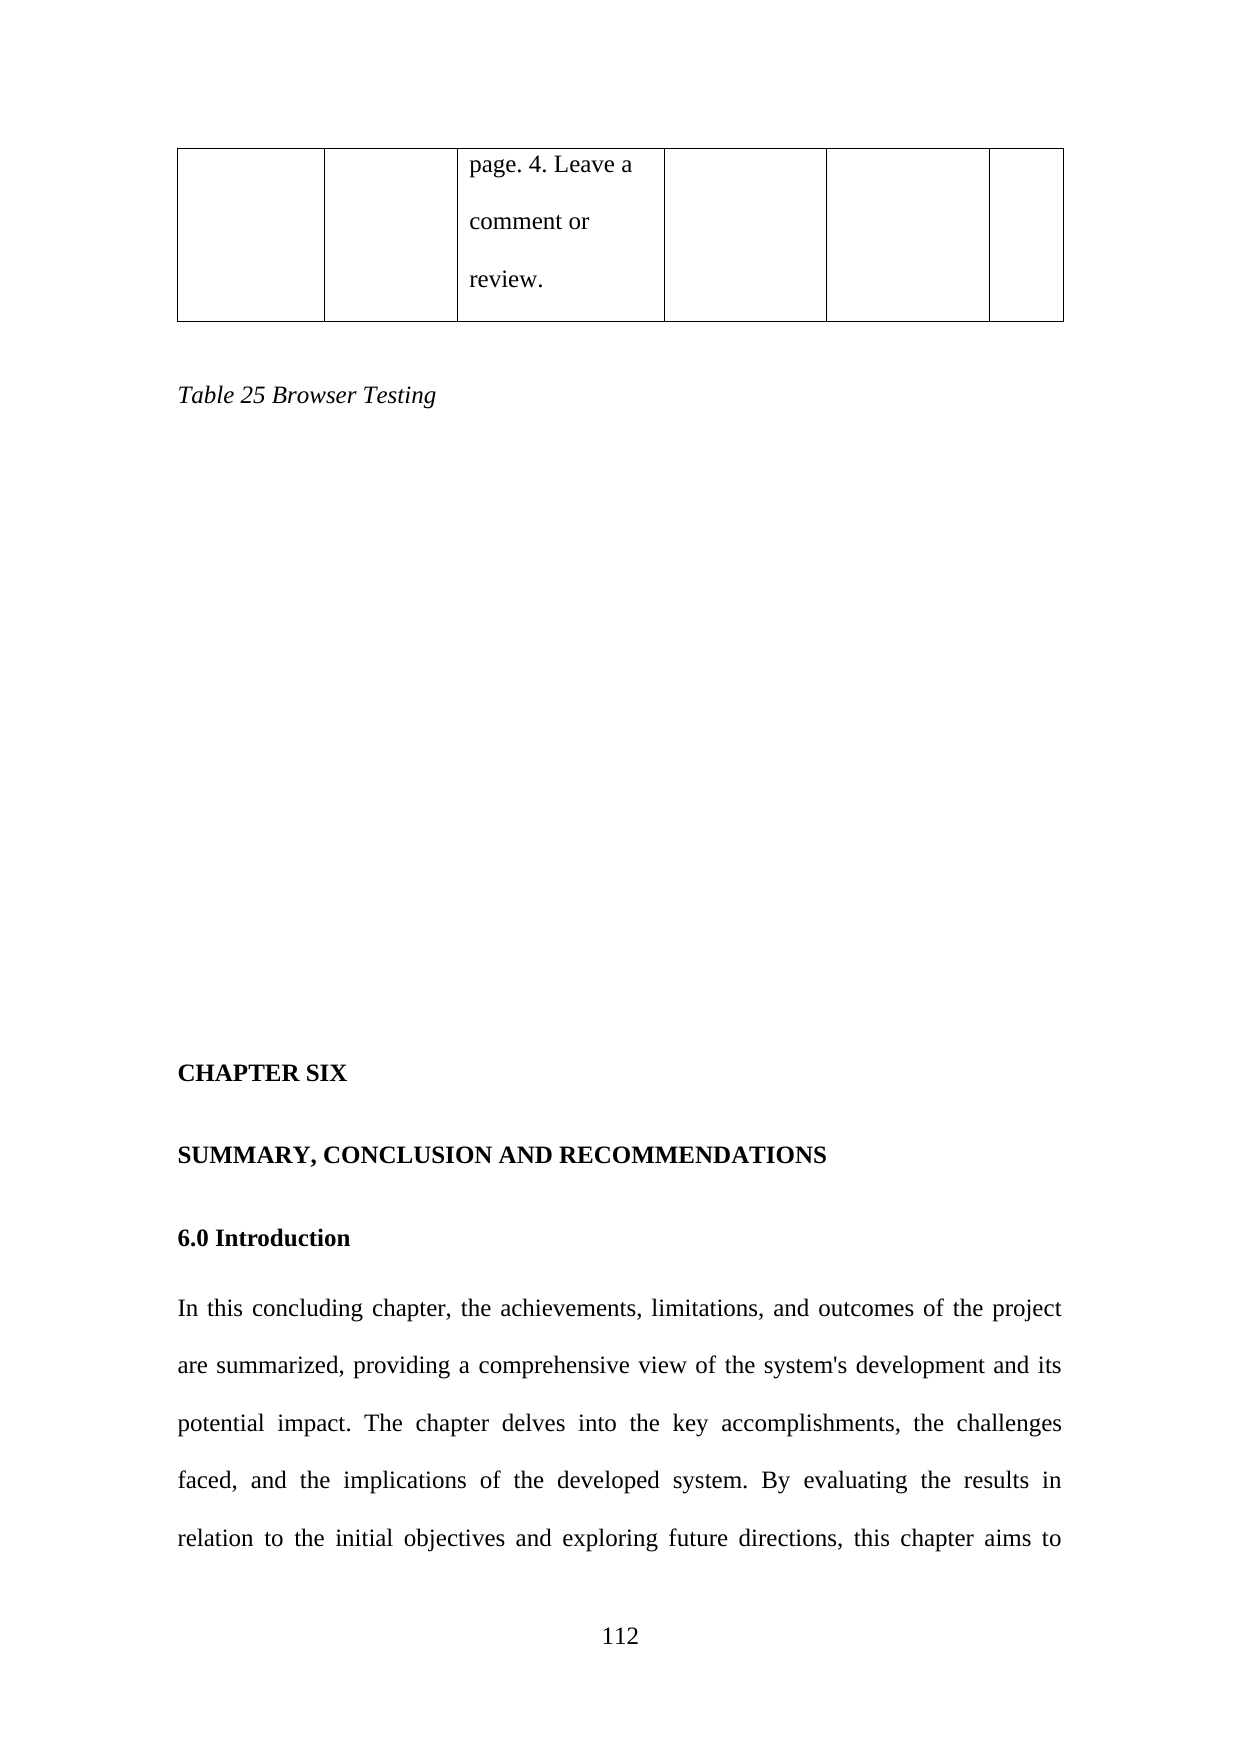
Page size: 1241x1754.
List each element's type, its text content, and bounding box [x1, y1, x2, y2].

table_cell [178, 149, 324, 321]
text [177, 1293, 1063, 1552]
subtitle CHAPTER SIX [177, 1058, 1063, 1087]
subtitle 6.0 Introduction [177, 1223, 1063, 1252]
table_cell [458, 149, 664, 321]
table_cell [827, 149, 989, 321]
subtitle SUMMARY, CONCLUSION AND RECOMMENDATIONS [177, 1141, 1063, 1169]
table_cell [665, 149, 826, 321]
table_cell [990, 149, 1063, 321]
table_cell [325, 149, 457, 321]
text Table 25 Browser Testing [177, 380, 1063, 408]
